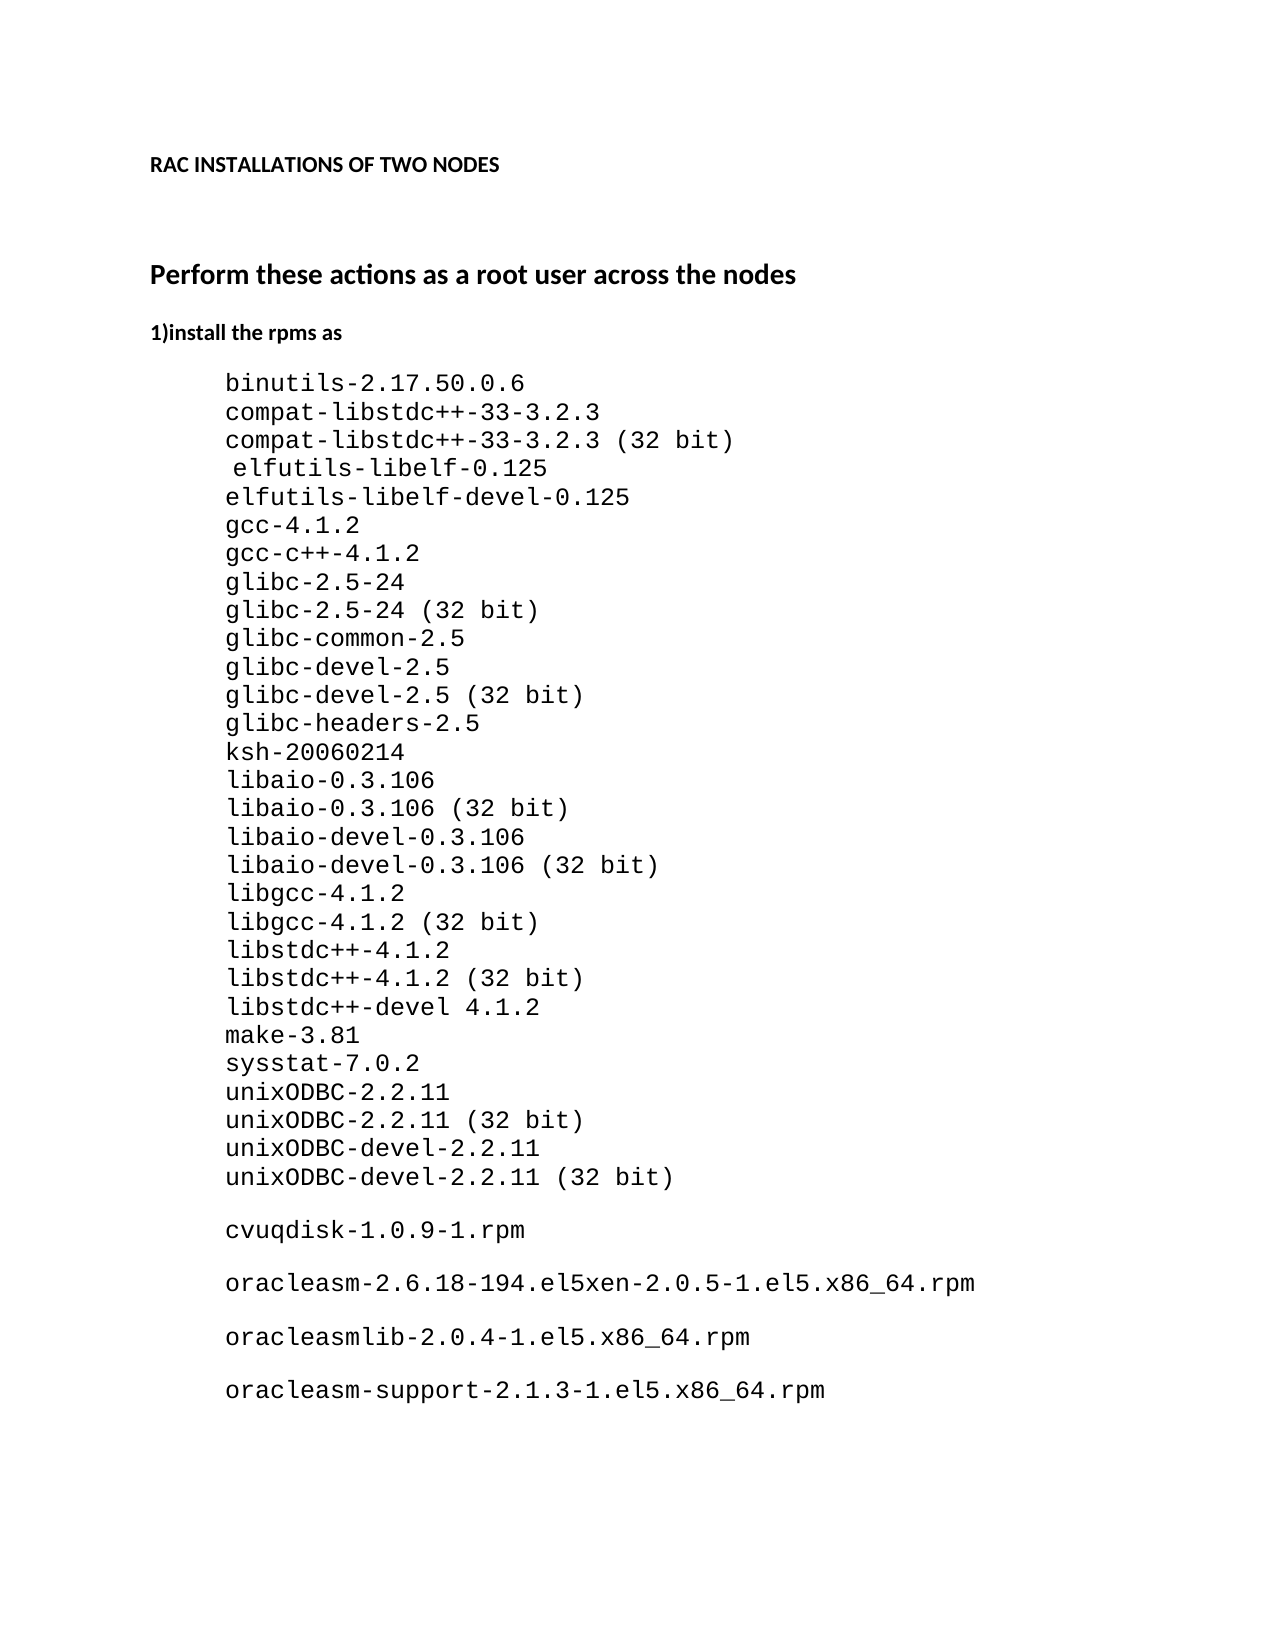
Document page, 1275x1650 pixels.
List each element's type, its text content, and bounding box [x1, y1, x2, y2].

text glibc-headers-2.5 [225, 711, 1125, 739]
text libstdc++-4.1.2 (32 bit) [225, 966, 1125, 994]
text 1)install the rpms as [150, 318, 1125, 346]
text compat-libstdc++-33-3.2.3 [225, 399, 1125, 427]
text Perform these actions as a root user across the nodes [150, 256, 1125, 292]
text unixODBC-devel-2.2.11 (32 bit) [150, 1164, 1125, 1192]
text glibc-common-2.5 [225, 626, 1125, 654]
text unixODBC-2.2.11 [225, 1079, 1125, 1107]
text libgcc-4.1.2 (32 bit) [225, 909, 1125, 937]
text glibc-2.5-24 (32 bit) [225, 597, 1125, 626]
text oracleasmlib-2.0.4-1.el5.x86_64.rpm [150, 1324, 1125, 1352]
text sysstat-7.0.2 [225, 1051, 1125, 1079]
text libgcc-4.1.2 [225, 881, 1125, 909]
text elfutils-libelf-devel-0.125 [225, 484, 1125, 512]
text gcc-4.1.2 [225, 512, 1125, 541]
text elfutils-libelf-0.125 [112, 456, 1125, 484]
text libaio-0.3.106 (32 bit) [225, 796, 1125, 824]
text libaio-devel-0.3.106 [225, 824, 1125, 852]
text RAC INSTALLATIONS OF TWO NODES [150, 150, 1125, 178]
text glibc-devel-2.5 (32 bit) [225, 682, 1125, 711]
text oracleasm-support-2.1.3-1.el5.x86_64.rpm [150, 1377, 1125, 1406]
text glibc-devel-2.5 [225, 654, 1125, 682]
text libstdc++-4.1.2 [225, 937, 1125, 966]
text libaio-devel-0.3.106 (32 bit) [225, 852, 1125, 881]
text gcc-c++-4.1.2 [225, 541, 1125, 569]
text cvuqdisk-1.0.9-1.rpm [150, 1217, 1125, 1246]
text libaio-0.3.106 [225, 767, 1125, 796]
text compat-libstdc++-33-3.2.3 (32 bit) [225, 427, 1125, 456]
text unixODBC-devel-2.2.11 [225, 1136, 1125, 1164]
text ksh-20060214 [225, 739, 1125, 767]
text oracleasm-2.6.18-194.el5xen-2.0.5-1.el5.x86_64.rpm [150, 1271, 1125, 1299]
text libstdc++-devel 4.1.2 [225, 994, 1125, 1022]
text make-3.81 [225, 1022, 1125, 1051]
text binutils-2.17.50.0.6 [225, 371, 1125, 399]
text glibc-2.5-24 [225, 569, 1125, 597]
text unixODBC-2.2.11 (32 bit) [225, 1107, 1125, 1136]
